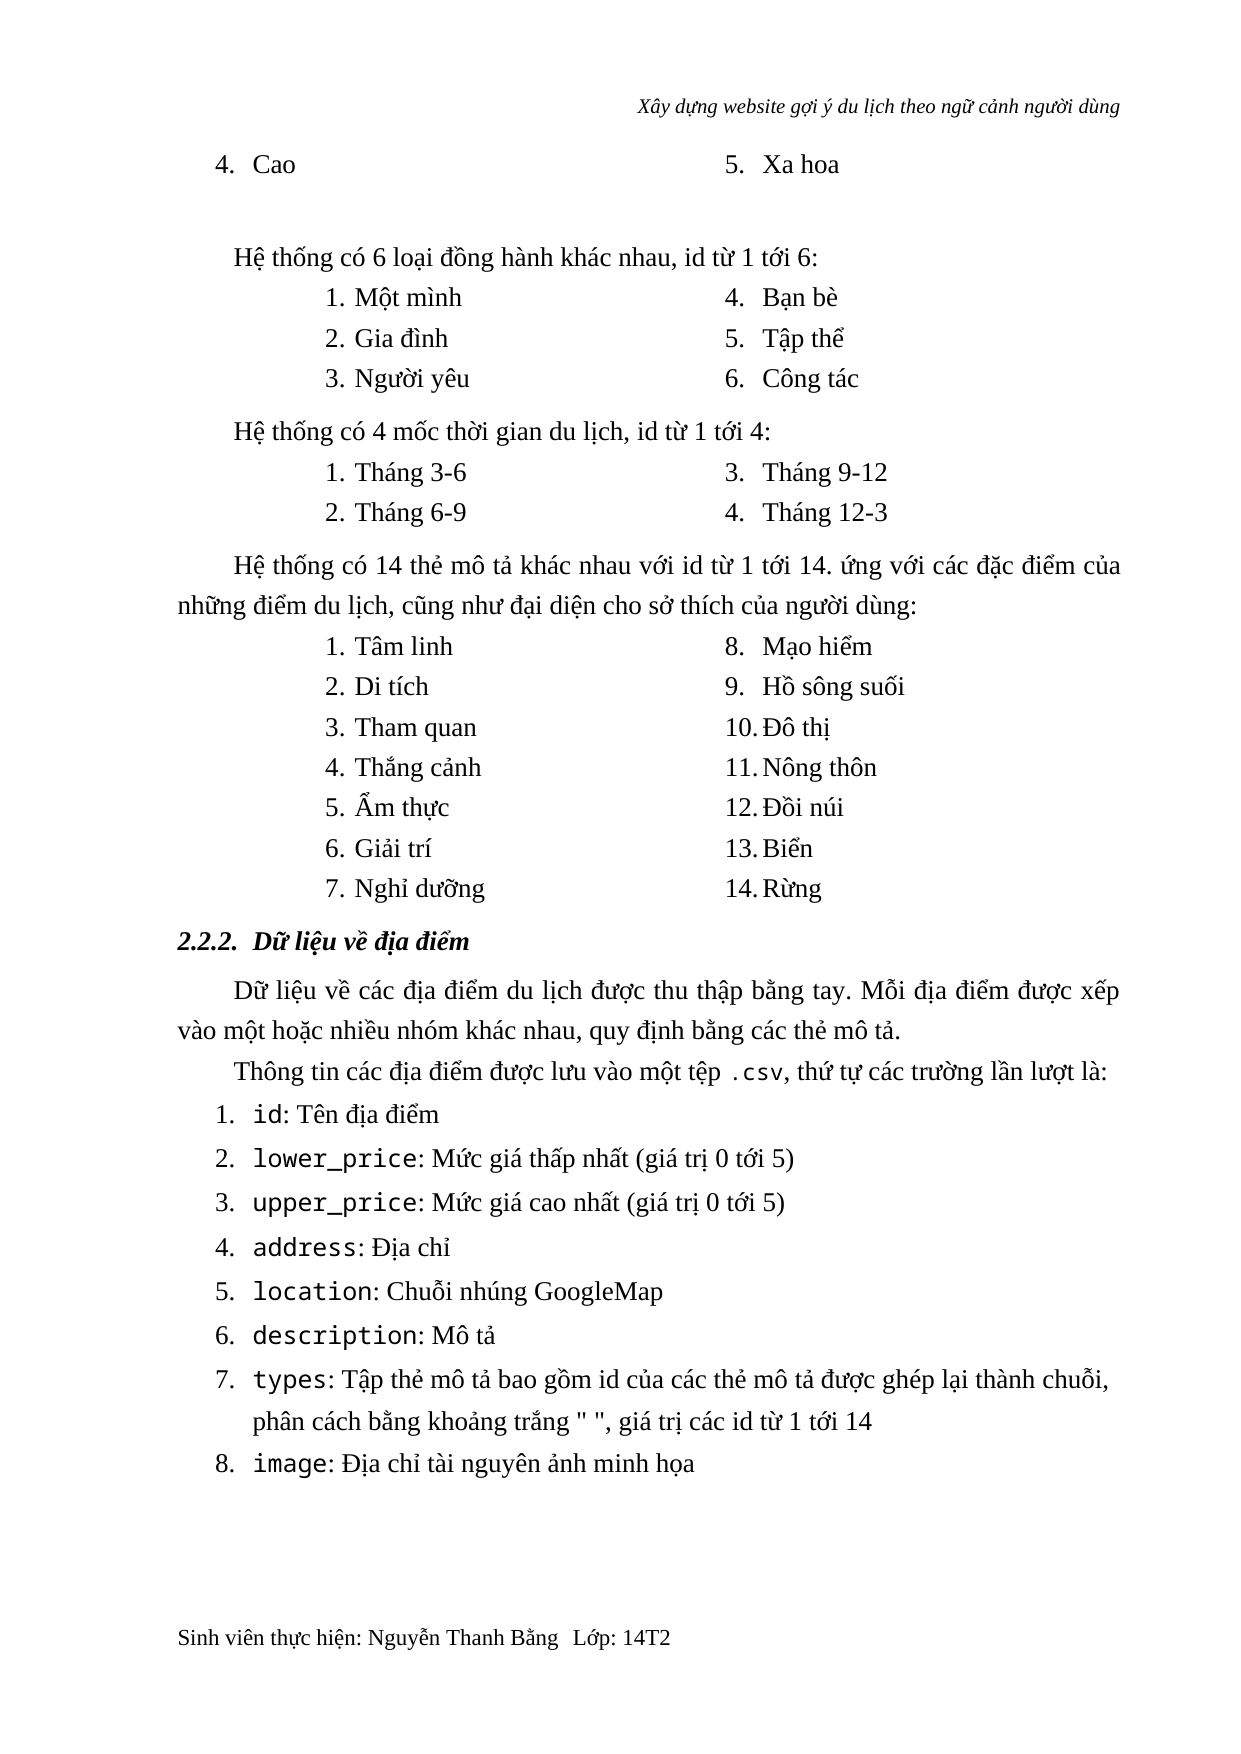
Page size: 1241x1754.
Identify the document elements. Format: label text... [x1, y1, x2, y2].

list description: Mô tả [215, 1318, 1122, 1352]
list Hồ sông suối [724, 670, 1122, 701]
list Rừng [724, 872, 1122, 903]
list Mạo hiểm [724, 630, 1122, 661]
list Xa hoa [724, 148, 1122, 179]
list Gia đình [325, 322, 612, 353]
list Tháng 12-3 [724, 496, 1122, 527]
list types: Tập thẻ mô tả bao gồm id của các thẻ mô tả được ghép lại thành chuỗi, phân cách bằng khoảng trắng " ", giá trị các id từ 1 tới 14 [215, 1362, 1122, 1437]
list upper_price: Mức giá cao nhất (giá trị 0 tới 5) [215, 1185, 1122, 1219]
list Tham quan [325, 711, 612, 742]
list Công tác [724, 362, 1122, 393]
list Một mình [325, 281, 612, 313]
list Biển [724, 832, 1122, 863]
text Hệ thống có 6 loại đồng hành khác nhau, id từ 1 tới 6: [177, 241, 1122, 272]
list Tâm linh [325, 630, 612, 661]
list Cao [215, 148, 612, 179]
list image: Địa chỉ tài nguyên ảnh minh họa [215, 1446, 1122, 1480]
list Nghỉ dưỡng [325, 872, 612, 903]
list location: Chuỗi nhúng GoogleMap [215, 1273, 1122, 1308]
text Hệ thống có 14 thẻ mô tả khác nhau với id từ 1 tới 14. ứng với các đặc điểm của những điểm du lịch, cũng như đại diện cho sở thích của người dùng: [177, 549, 1122, 621]
list Đô thị [724, 711, 1122, 742]
list Bạn bè [724, 281, 1122, 313]
text Thông tin các địa điểm được lưu vào một tệp .csv, thứ tự các trường lần lượt là: [177, 1055, 1122, 1087]
list Di tích [325, 670, 612, 701]
list Ẩm thực [325, 791, 612, 823]
list Thắng cảnh [325, 751, 612, 782]
list Tháng 3-6 [325, 456, 612, 487]
text Hệ thống có 4 mốc thời gian du lịch, id từ 1 tới 4: [177, 415, 1122, 446]
subtitle Dữ liệu về địa điểm [177, 925, 1122, 956]
text Dữ liệu về các địa điểm du lịch được thu thập bằng tay. Mỗi địa điểm được xếp vào một hoặc nhiều nhóm khác nhau, quy định bằng các thẻ mô tả. [177, 974, 1122, 1046]
list Tháng 9-12 [724, 456, 1122, 487]
list lower_price: Mức giá thấp nhất (giá trị 0 tới 5) [215, 1141, 1122, 1175]
list Nông thôn [724, 751, 1122, 782]
list Tập thể [724, 322, 1122, 353]
list Tháng 6-9 [325, 496, 612, 527]
list Người yêu [325, 362, 612, 393]
list address: Địa chỉ [215, 1229, 1122, 1263]
list Đồi núi [724, 791, 1122, 823]
list Giải trí [325, 832, 612, 863]
list id: Tên địa điểm [215, 1096, 1122, 1131]
